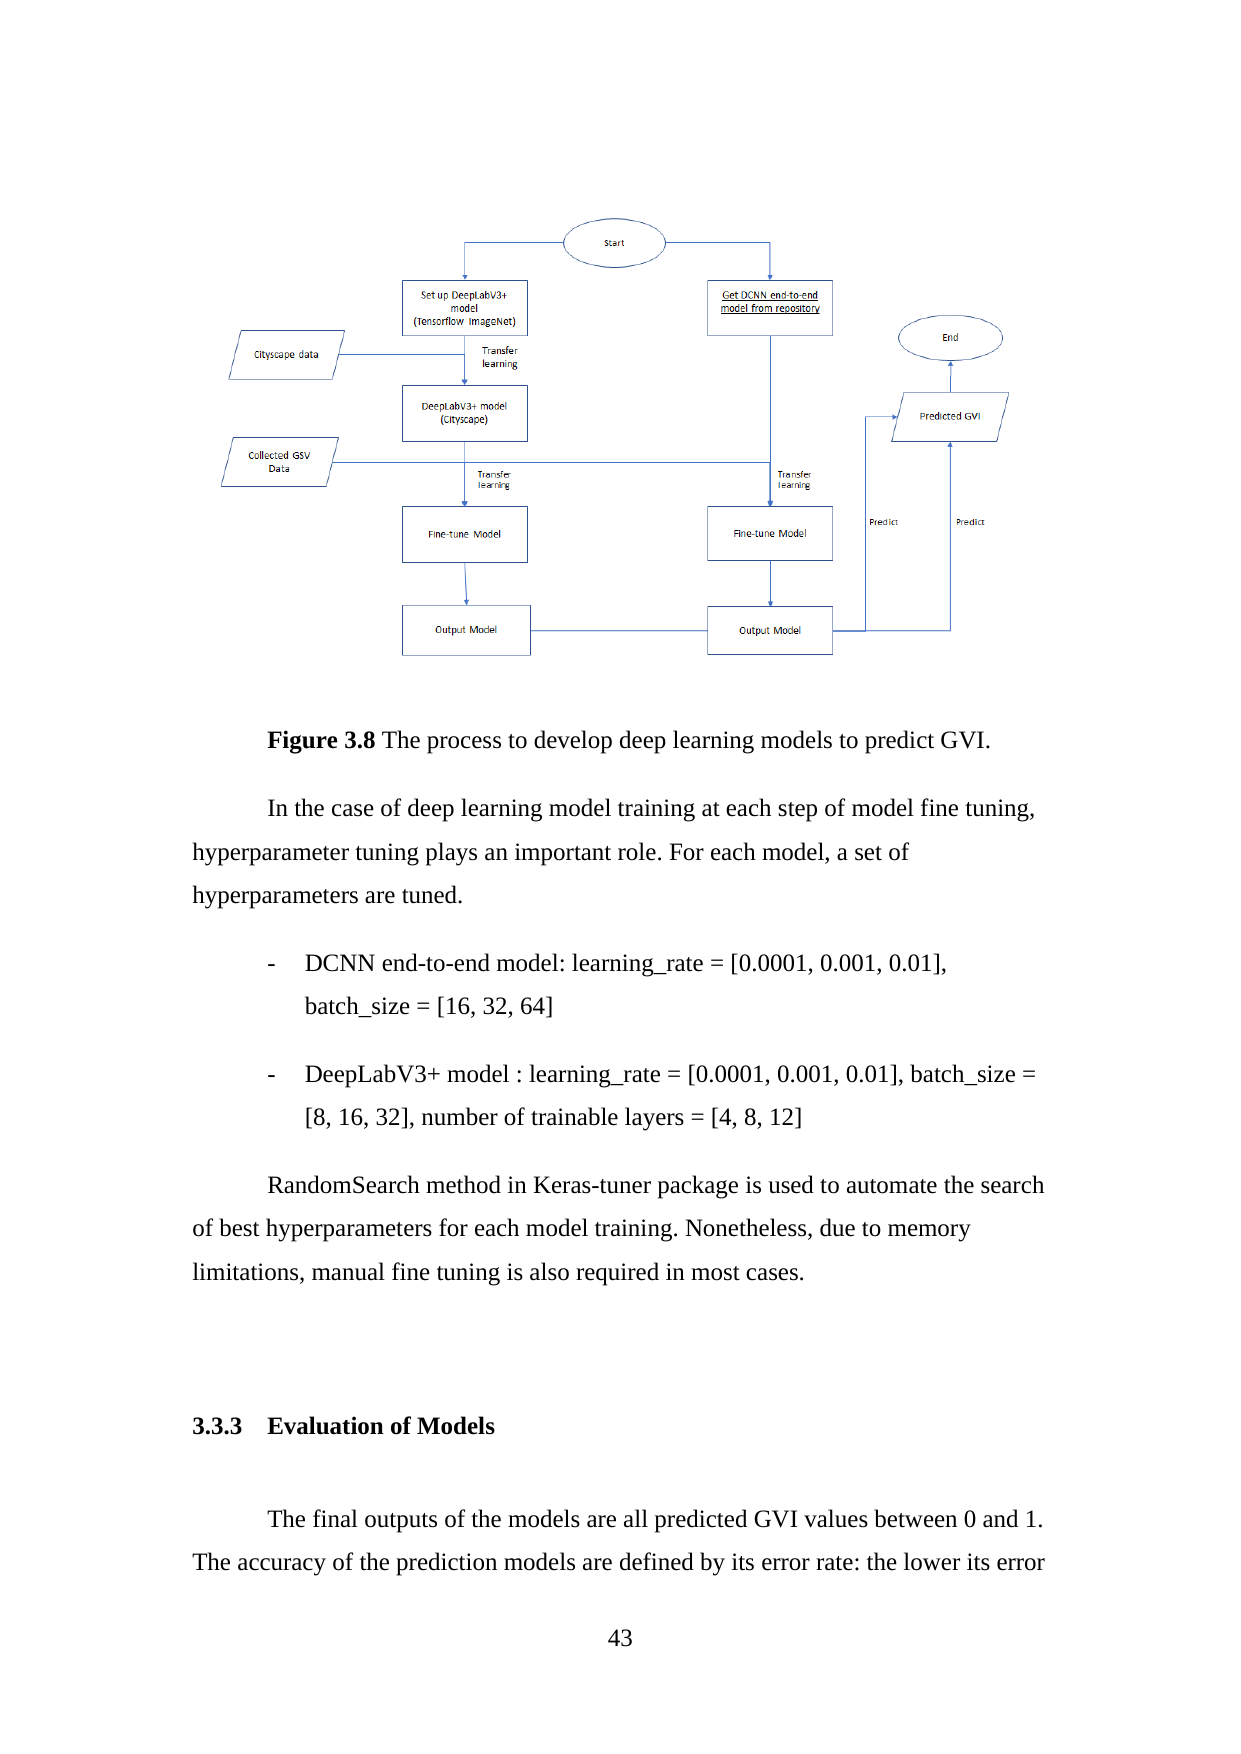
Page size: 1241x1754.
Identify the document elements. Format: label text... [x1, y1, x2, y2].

text Figure 3.8 The process to develop deep learning models to predict GVI. [192, 725, 1048, 754]
picture [192, 147, 1049, 686]
list DCNN end-to-end model: learning_rate = [0.0001, 0.001, 0.01], batch_size = [16, 32, 64] [267, 948, 1048, 1020]
list DeepLabV3+ model : learning_rate = [0.0001, 0.001, 0.01], batch_size = [8, 16, 32], number of trainable layers = [4, 8, 12] [267, 1059, 1048, 1131]
text RandomSearch method in Keras-tuner package is used to automate the search of best hyperparameters for each model training. Nonetheless, due to memory limitations, manual fine tuning is also required in most cases. [192, 1170, 1048, 1372]
text In the case of deep learning model training at each step of model fine tuning, hyperparameter tuning plays an important role. For each model, a set of hyperparameters are tuned. [192, 793, 1048, 908]
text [192, 1504, 1048, 1576]
subtitle Evaluation of Models [192, 1411, 1048, 1440]
